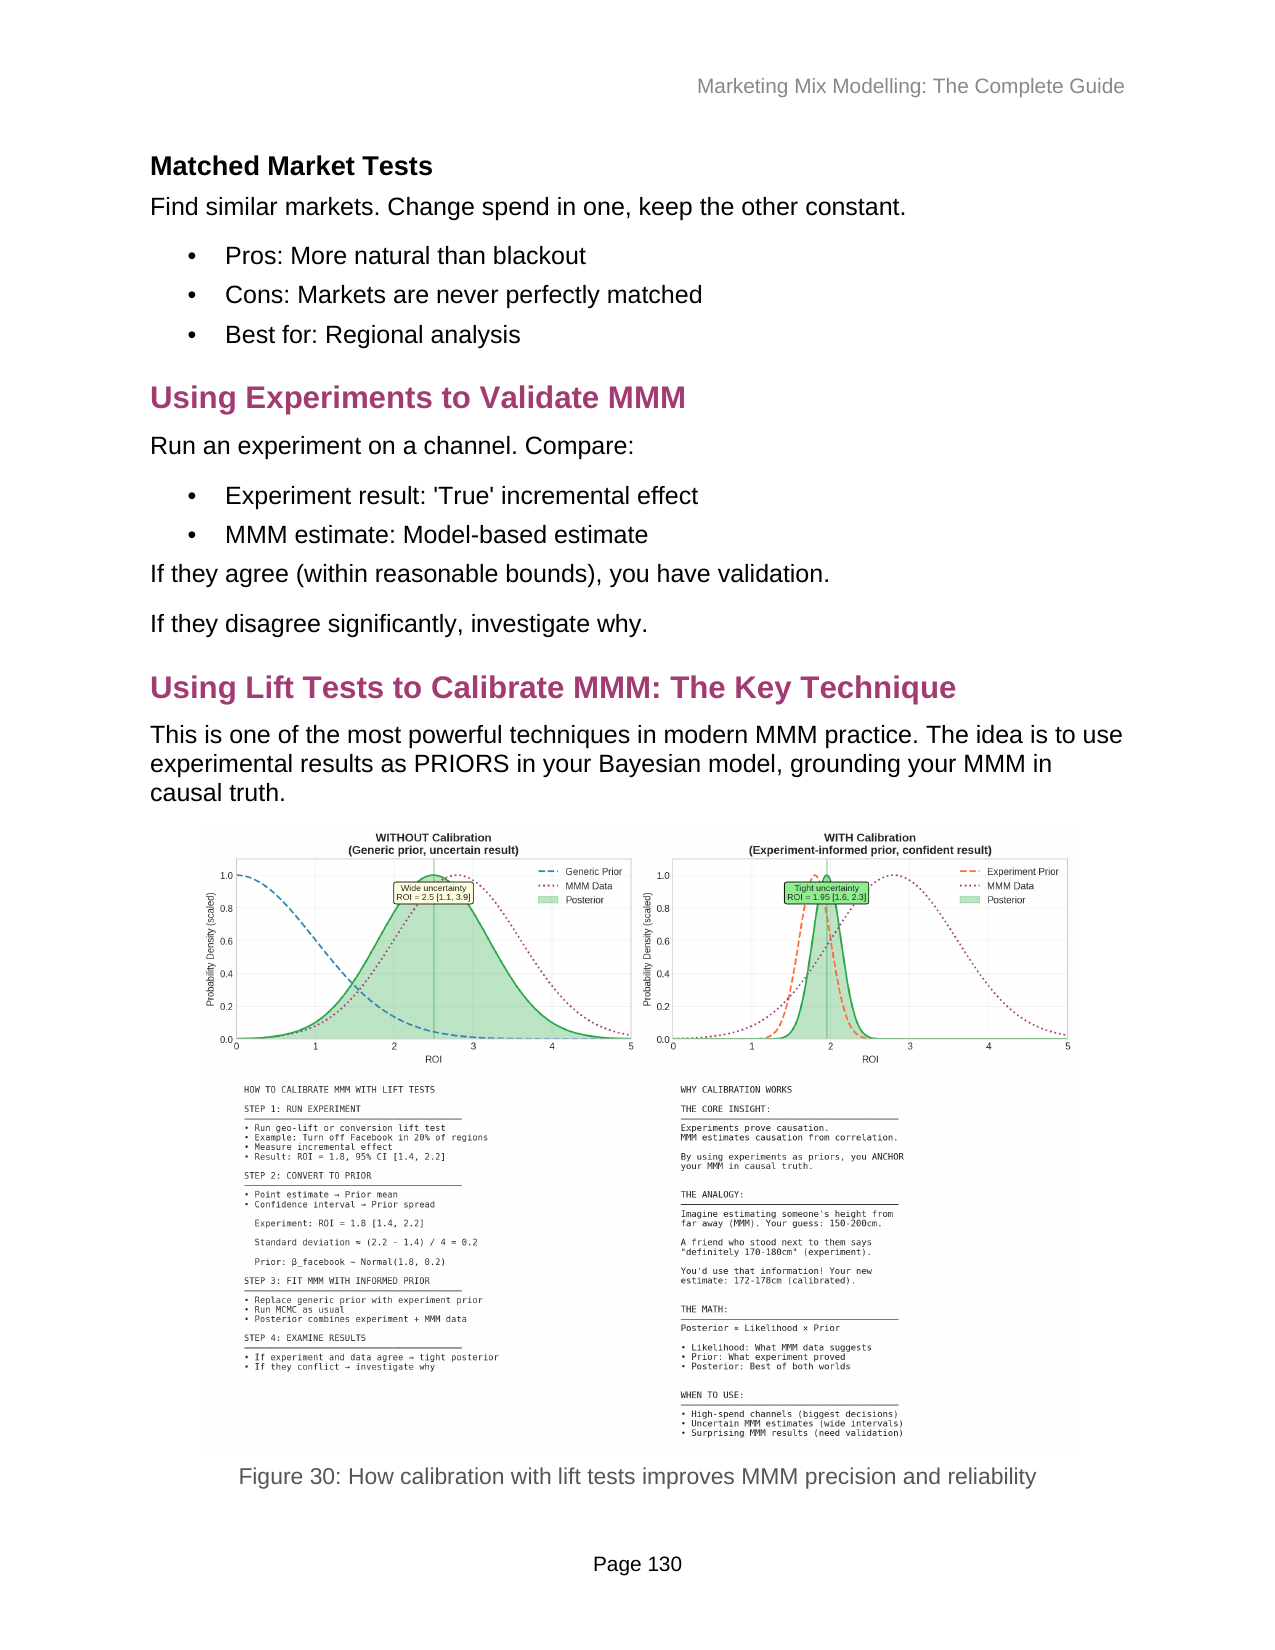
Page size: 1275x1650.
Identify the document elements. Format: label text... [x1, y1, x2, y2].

text Figure 30: How calibration with lift tests improves MMM precision and reliability [150, 1463, 1125, 1489]
subtitle Matched Market Tests [150, 150, 1125, 181]
list Pros: More natural than blackout [187, 241, 1125, 270]
text Find similar markets. Change spend in one, keep the other constant. [150, 192, 1125, 220]
text If they agree (within reasonable bounds), you have validation. [150, 559, 1125, 588]
list MMM estimate: Model-based estimate [187, 520, 1125, 549]
list Best for: Regional analysis [187, 319, 1125, 348]
text If they disagree significantly, investigate why. [150, 609, 1125, 637]
list Cons: Markets are never perfectly matched [187, 280, 1125, 309]
text Run an experiment on a channel. Compare: [150, 431, 1125, 460]
picture [200, 827, 1075, 1453]
subtitle Using Experiments to Validate MMM [150, 379, 1125, 416]
subtitle Using Lift Tests to Calibrate MMM: The Key Technique [150, 669, 1125, 704]
text This is one of the most powerful techniques in modern MMM practice. The idea is to use experimental results as PRIORS in your Bayesian model, grounding your MMM in causal truth. [150, 720, 1125, 806]
list Experiment result: 'True' incremental effect [187, 481, 1125, 509]
